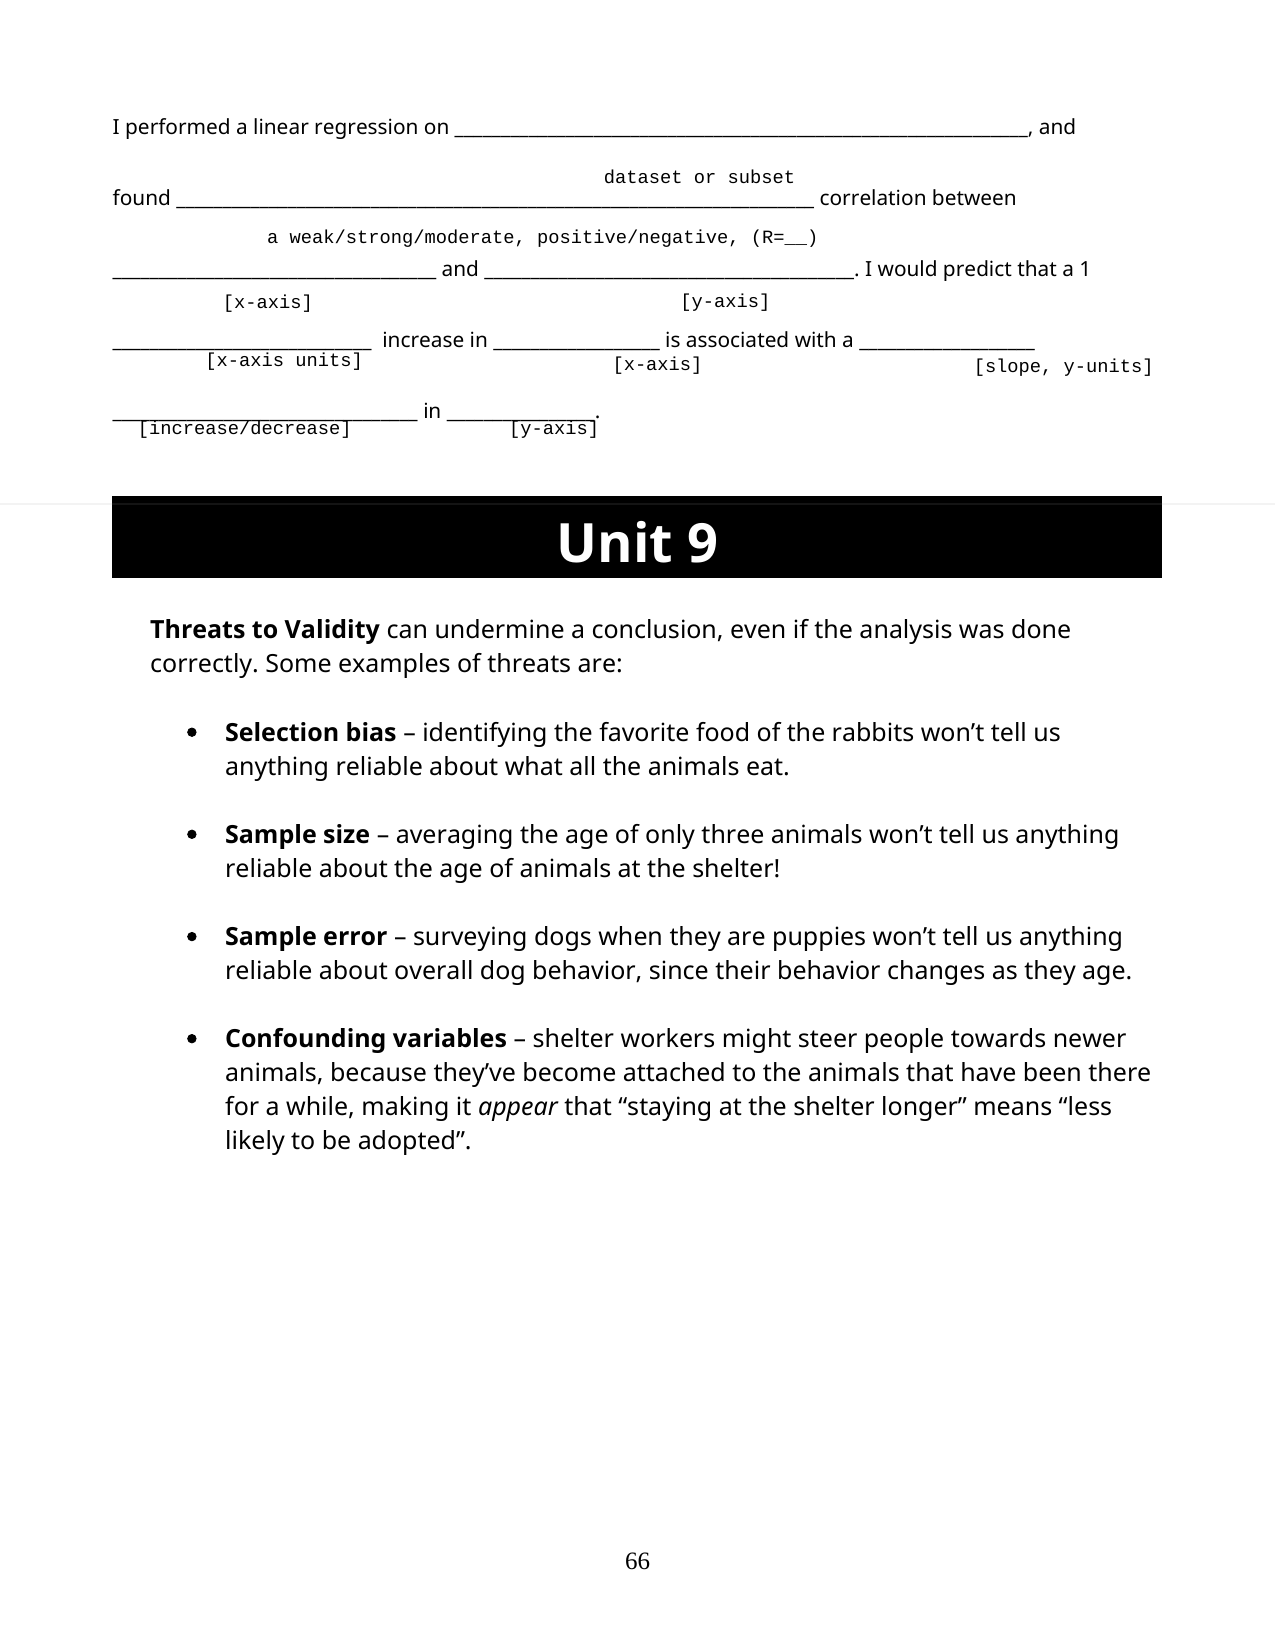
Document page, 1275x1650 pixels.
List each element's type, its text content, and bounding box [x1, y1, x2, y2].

list Sample size – averaging the age of only three animals won’t tell us anything reliable about the age of animals at the shelter! [187, 816, 1162, 884]
list Sample error – surveying dogs when they are puppies won’t tell us anything reliable about overall dog behavior, since their behavior changes as they age. [187, 918, 1162, 987]
list Confounding variables – shelter workers might steer people towards newer animals, because they’ve become attached to the animals that have been there for a while, making it appear that “staying at the shelter longer” means “less likely to be adopted”. [187, 1021, 1162, 1157]
subtitle Unit 9 [112, 505, 1162, 578]
text Threats to Validity can undermine a conclusion, even if the analysis was done correctly. Some examples of threats are: [150, 612, 1162, 680]
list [112, 112, 1162, 425]
list Selection bias – identifying the favorite food of the rabbits won’t tell us anything reliable about what all the animals eat. [187, 714, 1162, 782]
